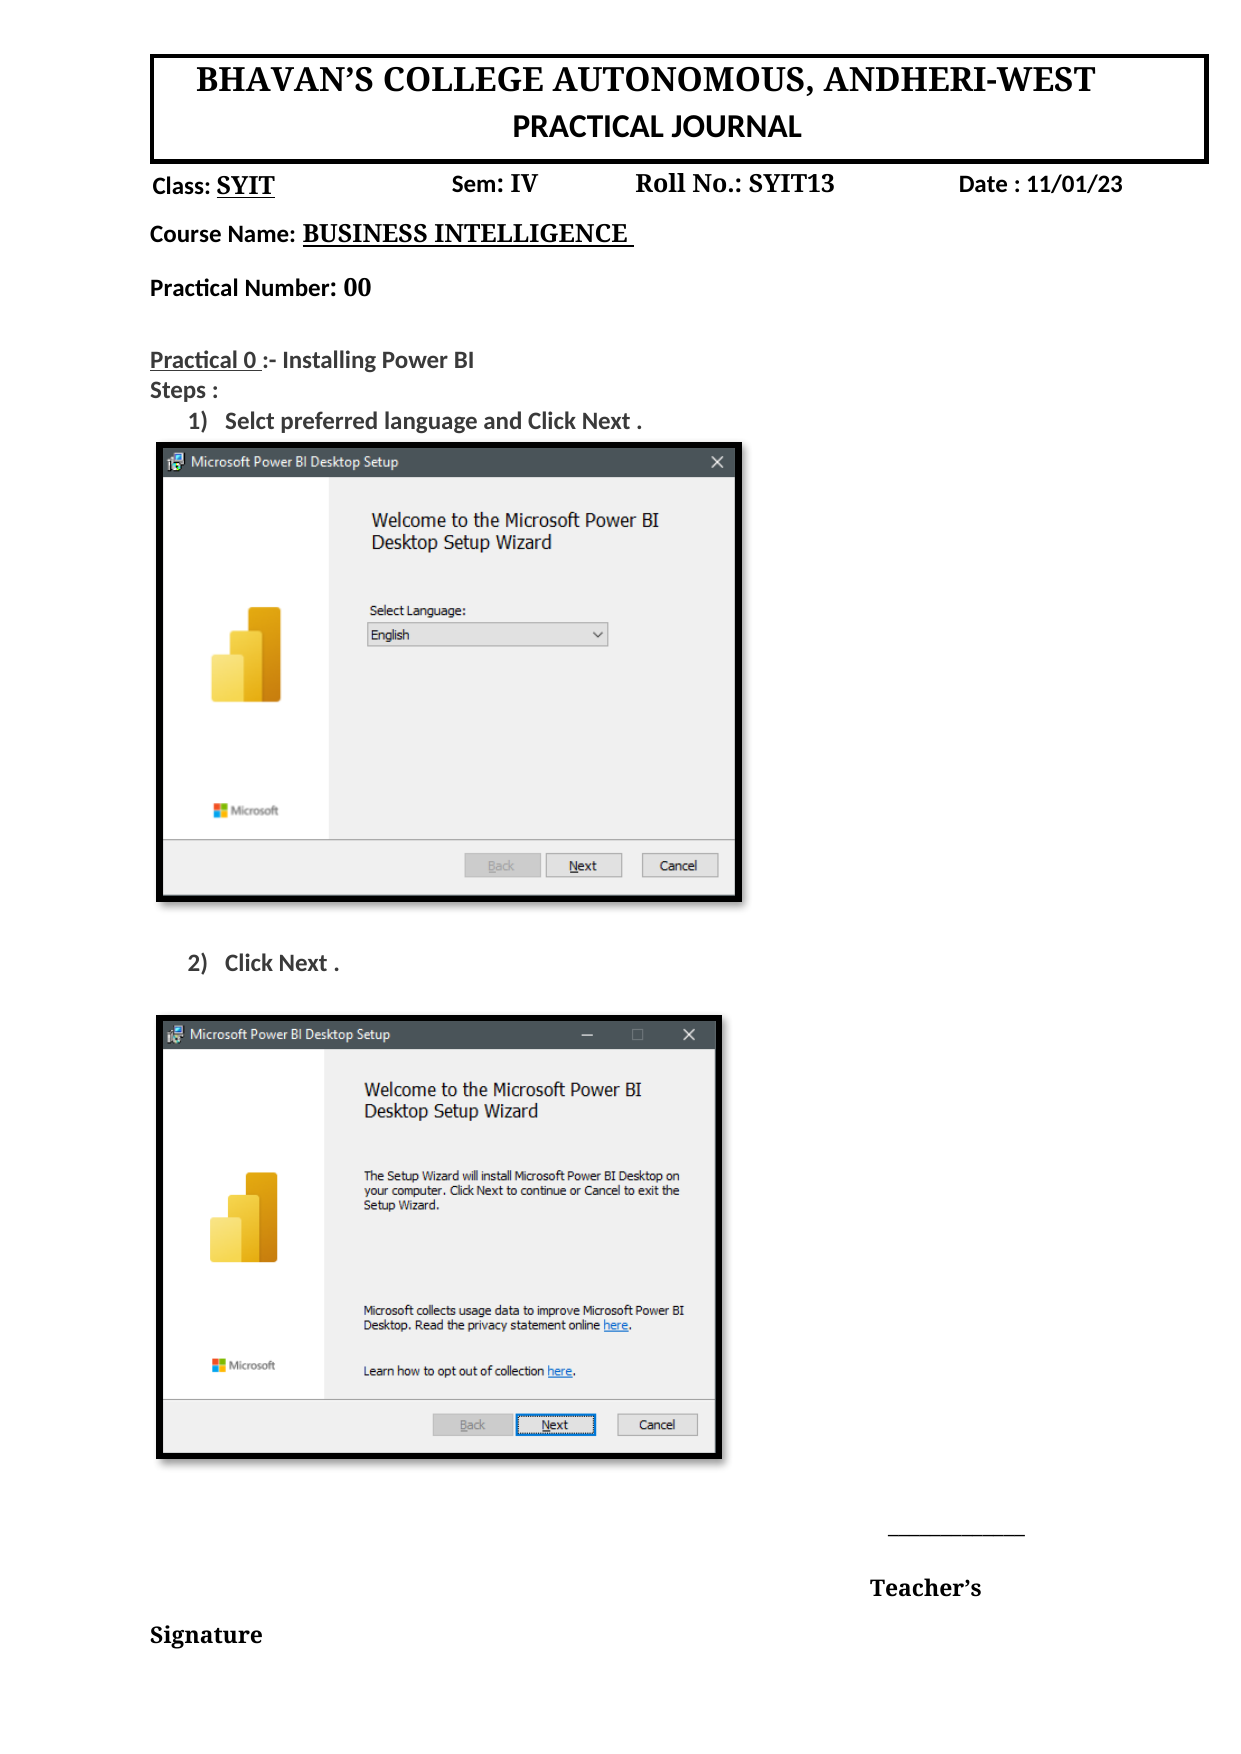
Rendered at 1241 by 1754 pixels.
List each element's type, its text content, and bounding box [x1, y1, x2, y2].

picture [163, 1021, 716, 1453]
picture [163, 448, 735, 896]
text Practical 0 :- Installing Power BI [150, 344, 1090, 374]
list Selct preferred language and Click Next . [187, 405, 1090, 435]
list Click Next . [187, 947, 1090, 978]
text Steps : [150, 374, 1090, 405]
